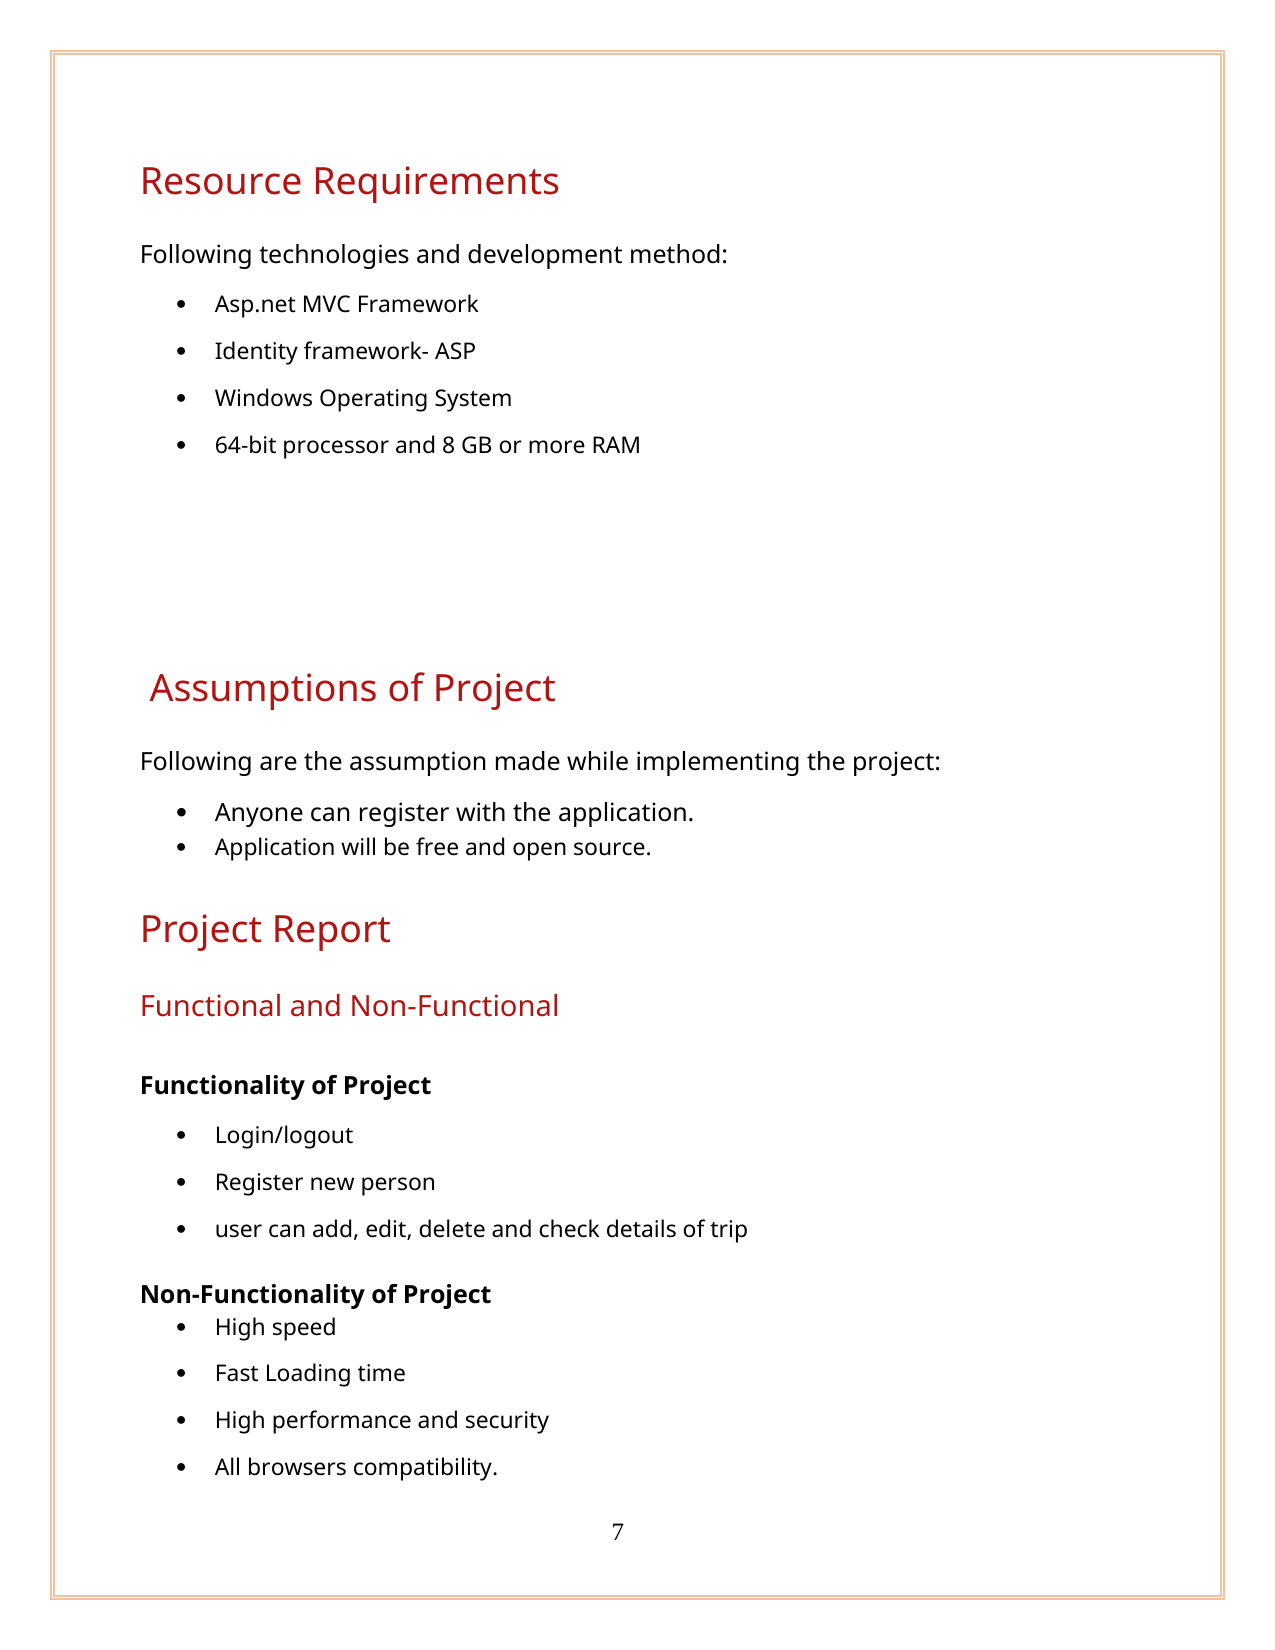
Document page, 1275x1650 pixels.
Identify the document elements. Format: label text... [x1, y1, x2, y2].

list Windows Operating System [177, 382, 1096, 413]
text Following are the assumption made while implementing the project: [139, 744, 1096, 778]
list High speed [177, 1310, 1096, 1342]
subtitle Non-Functionality of Project [139, 1276, 1096, 1310]
list High performance and security [177, 1404, 1096, 1435]
subtitle Project Report [139, 902, 1096, 953]
list Asp.net MVC Framework [177, 288, 1096, 319]
subtitle Resource Requirements [139, 154, 1096, 205]
list Application will be free and open source. [177, 831, 1096, 862]
list Login/logout [177, 1119, 1096, 1150]
subtitle Assumptions of Project [139, 661, 1096, 712]
list Fast Loading time [177, 1357, 1096, 1388]
subtitle Functional and Non-Functional [139, 985, 1096, 1025]
list Identity framework- ASP [177, 335, 1096, 366]
list Anyone can register with the application. [177, 795, 1096, 829]
list 64-bit processor and 8 GB or more RAM [177, 429, 1096, 460]
text Following technologies and development method: [139, 237, 1096, 271]
list All browsers compatibility. [177, 1451, 1096, 1482]
text Functionality of Project [139, 1068, 1096, 1102]
list Register new person [177, 1166, 1096, 1197]
list user can add, edit, delete and check details of trip [177, 1213, 1096, 1244]
